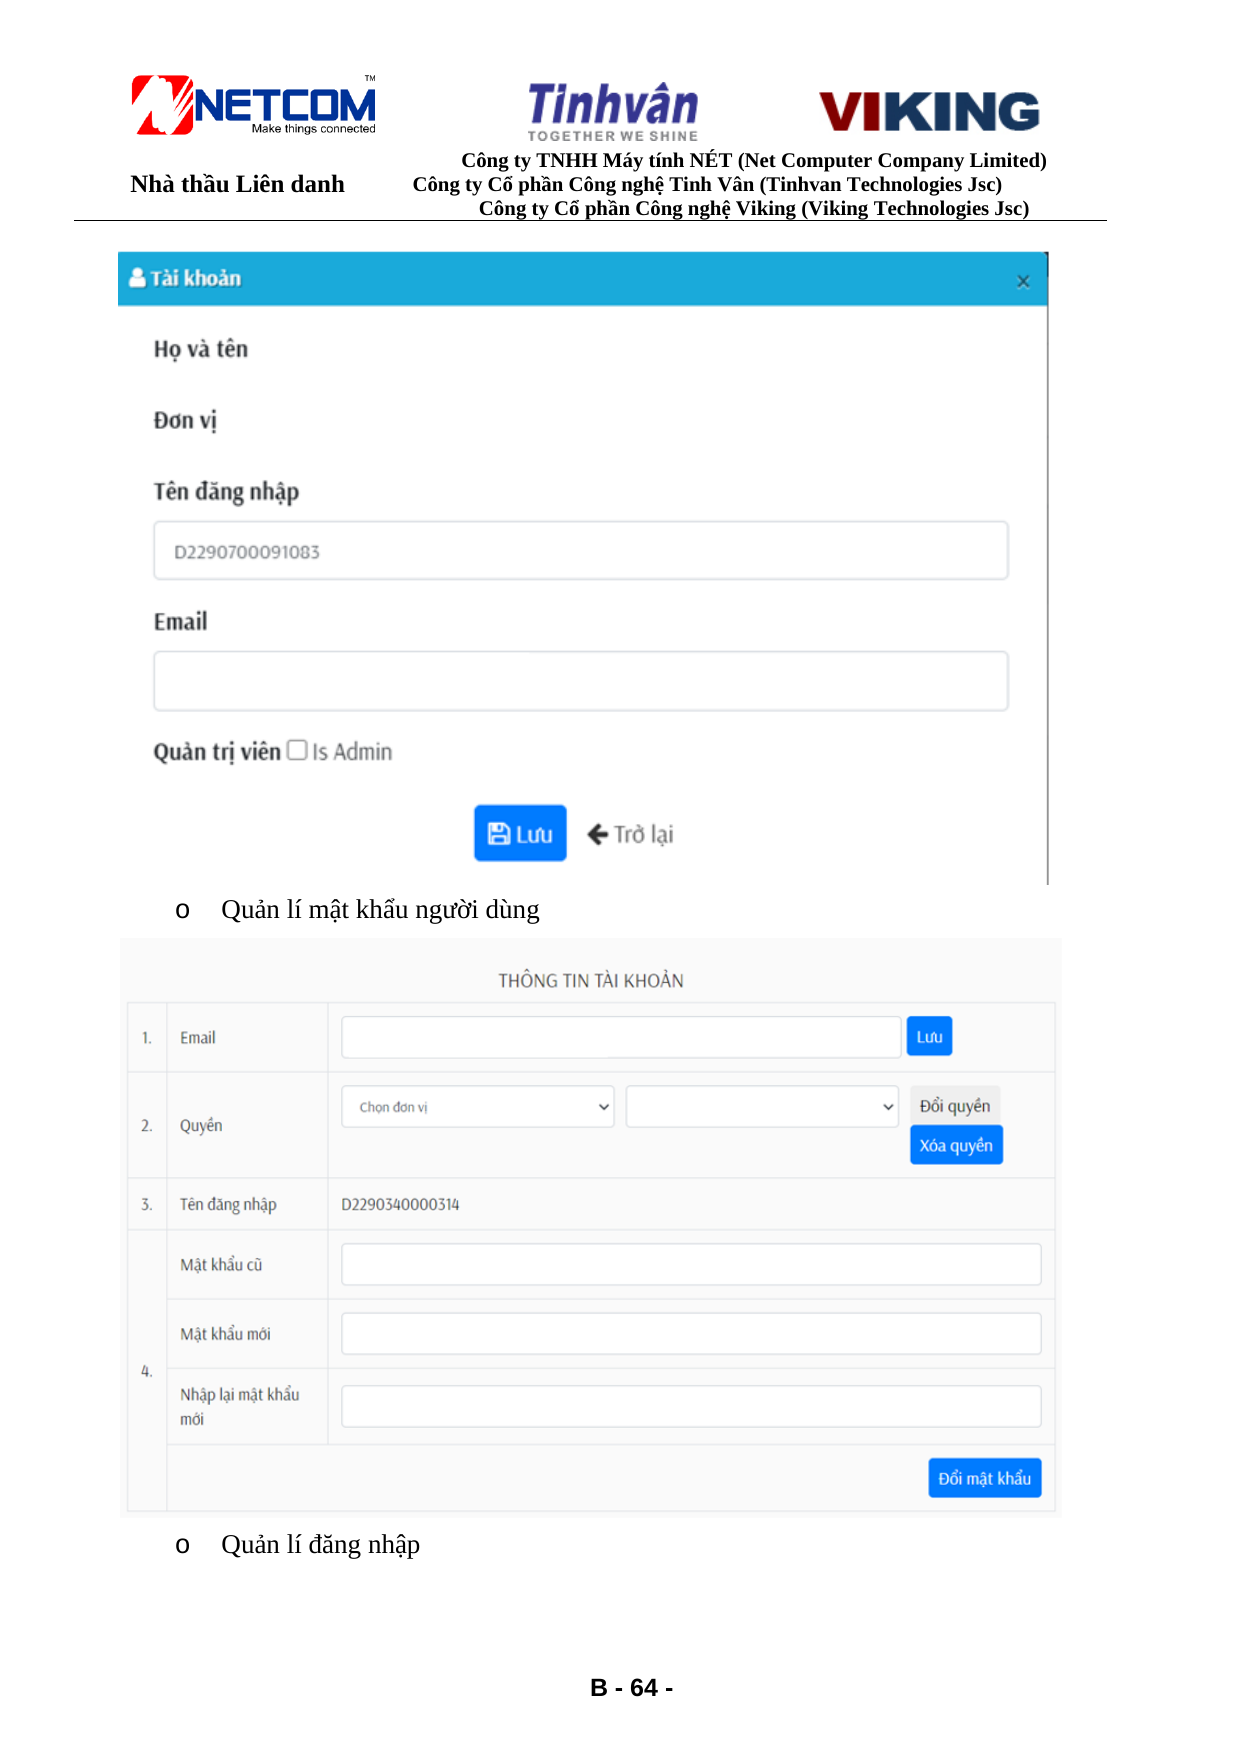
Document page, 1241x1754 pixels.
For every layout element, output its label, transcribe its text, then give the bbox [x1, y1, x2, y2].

picture [528, 82, 698, 141]
picture [818, 82, 1041, 144]
picture [118, 936, 1064, 1520]
picture [131, 75, 375, 135]
list Quản lí đăng nhập [174, 1528, 1063, 1561]
picture [118, 249, 1052, 885]
list Quản lí mật khẩu người dùng [174, 893, 1063, 927]
